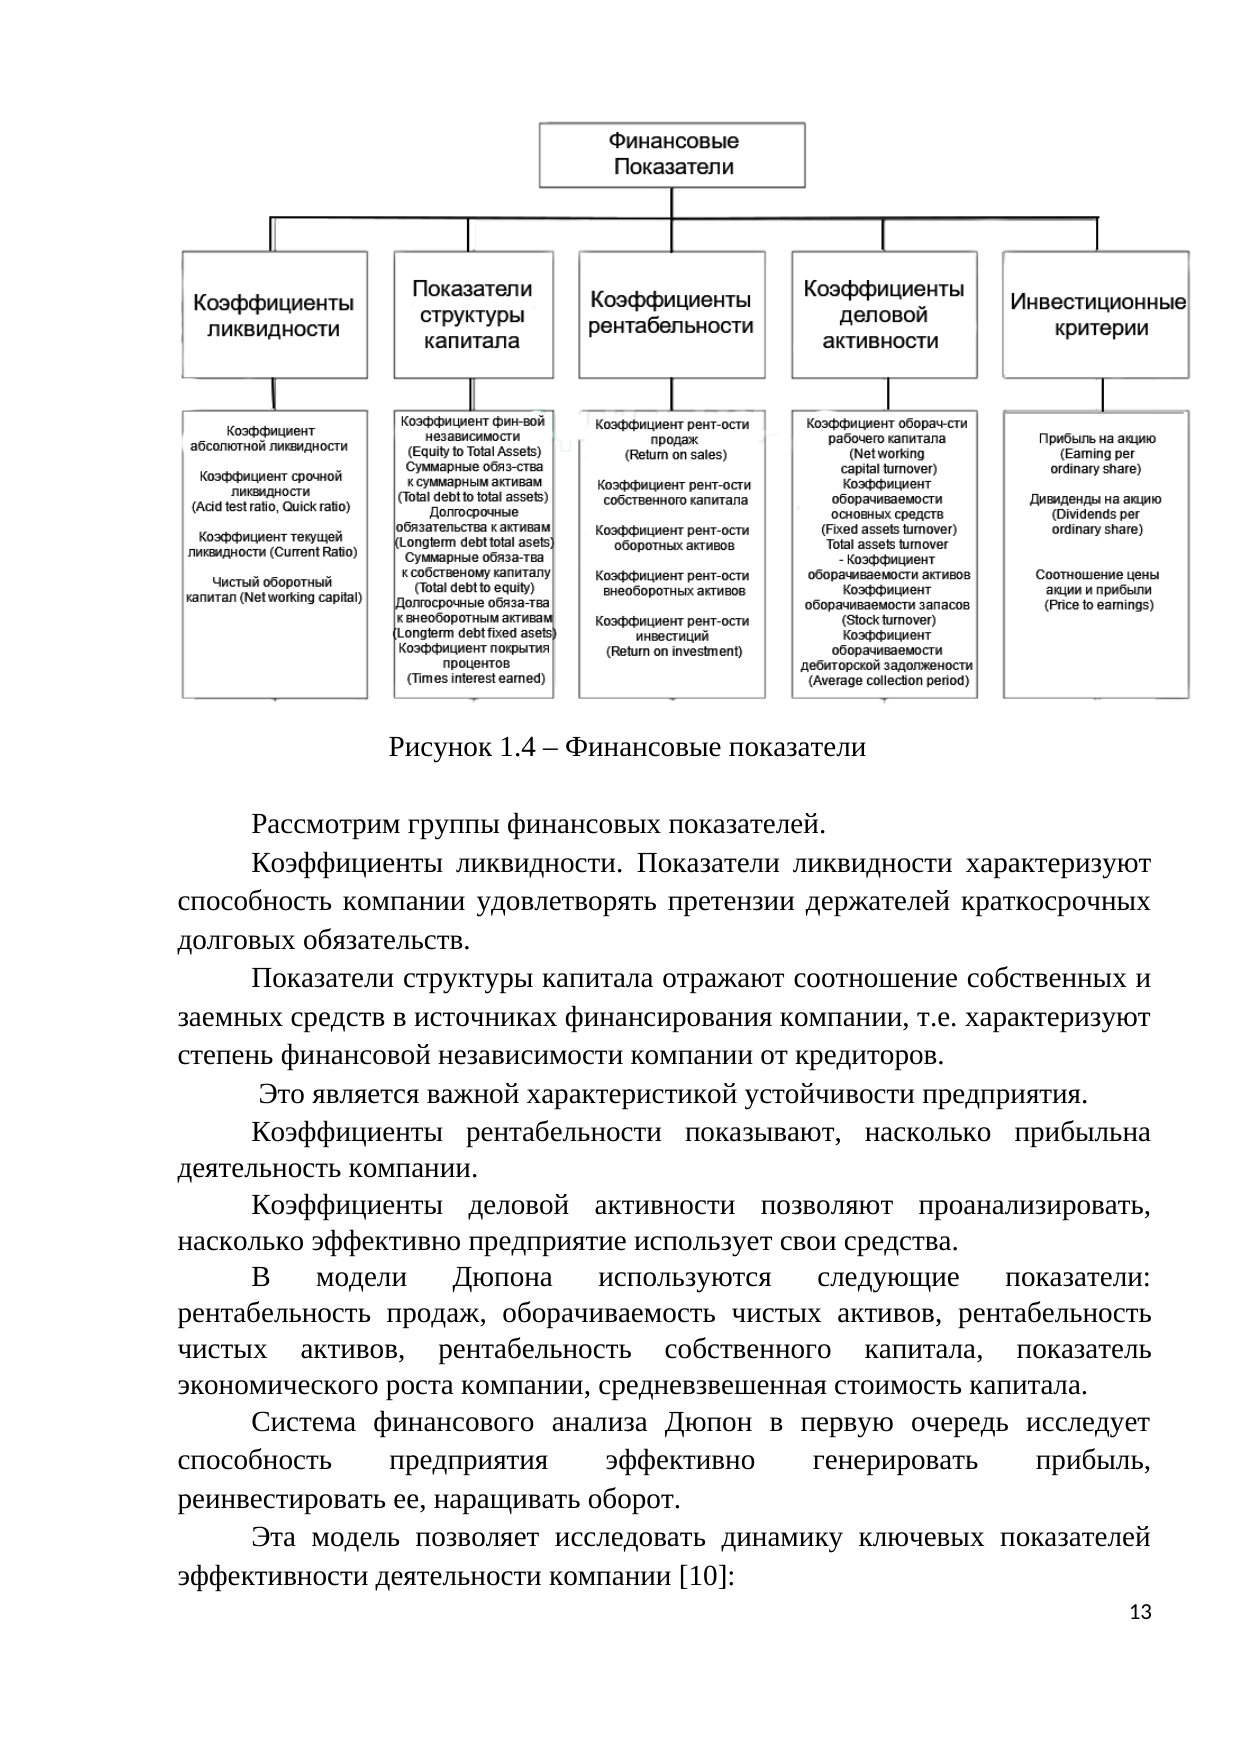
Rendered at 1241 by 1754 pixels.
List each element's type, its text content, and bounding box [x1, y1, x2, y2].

text Коэффициенты ликвидности. Показатели ликвидности характеризуют способность компании удовлетворять претензии держателей краткосрочных долговых обязательств. [177, 845, 1152, 955]
picture [103, 118, 1204, 724]
text Показатели структуры капитала отражают соотношение собственных и заемных средств в источниках финансирования компании, т.е. характеризуют степень финансовой независимости компании от кредиторов. [177, 960, 1152, 1071]
text Рисунок 1.4 – Финансовые показатели [103, 729, 1152, 763]
text Рассмотрим группы финансовых показателей. [177, 806, 1152, 840]
text Коэффициенты рентабельности показывают, насколько прибыльна деятельность компании. [177, 1114, 1152, 1184]
text Коэффициенты деловой активности позволяют проанализировать, насколько эффективно предприятие использует свои средства. [177, 1187, 1152, 1256]
text Это является важной характеристикой устойчивости предприятия. [177, 1076, 1152, 1109]
text Система финансового анализа Дюпон в первую очередь исследует способность предприятия эффективно генерировать прибыль, реинвестировать ее, наращивать оборот. [177, 1404, 1152, 1514]
text Эта модель позволяет исследовать динамику ключевых показателей эффективности деятельности компании [10]: [177, 1519, 1152, 1591]
text В модели Дюпона используются следующие показатели: рентабельность продаж, оборачиваемость чистых активов, рентабельность чистых активов, рентабельность собственного капитала, показатель экономического роста компании, средневзвешенная стоимость капитала. [177, 1259, 1152, 1401]
